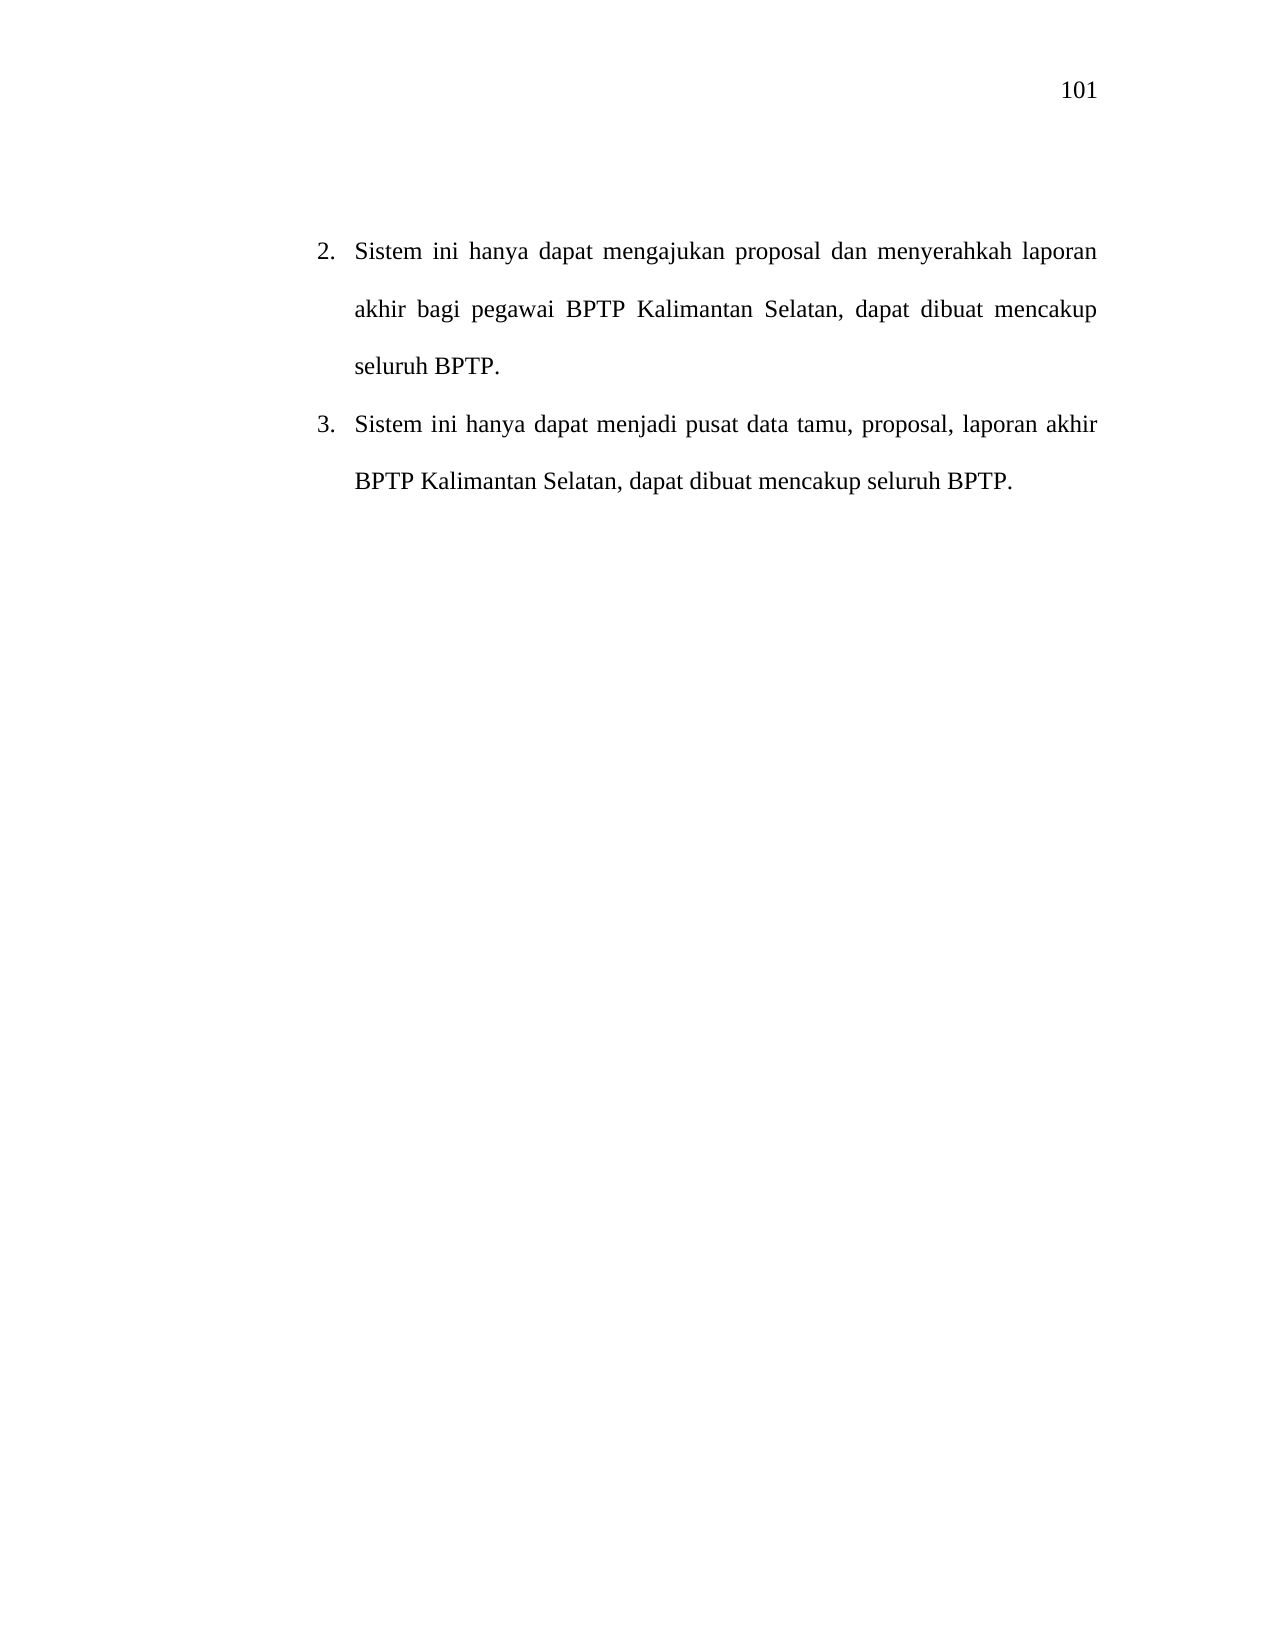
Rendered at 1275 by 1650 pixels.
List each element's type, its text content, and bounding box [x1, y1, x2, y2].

list Sistem ini hanya dapat mengajukan proposal dan menyerahkah laporan akhir bagi pegawai BPTP Kalimantan Selatan, dapat dibuat mencakup seluruh BPTP. [317, 236, 1098, 380]
list Sistem ini hanya dapat menjadi pusat data tamu, proposal, laporan akhir BPTP Kalimantan Selatan, dapat dibuat mencakup seluruh BPTP. [317, 409, 1098, 495]
